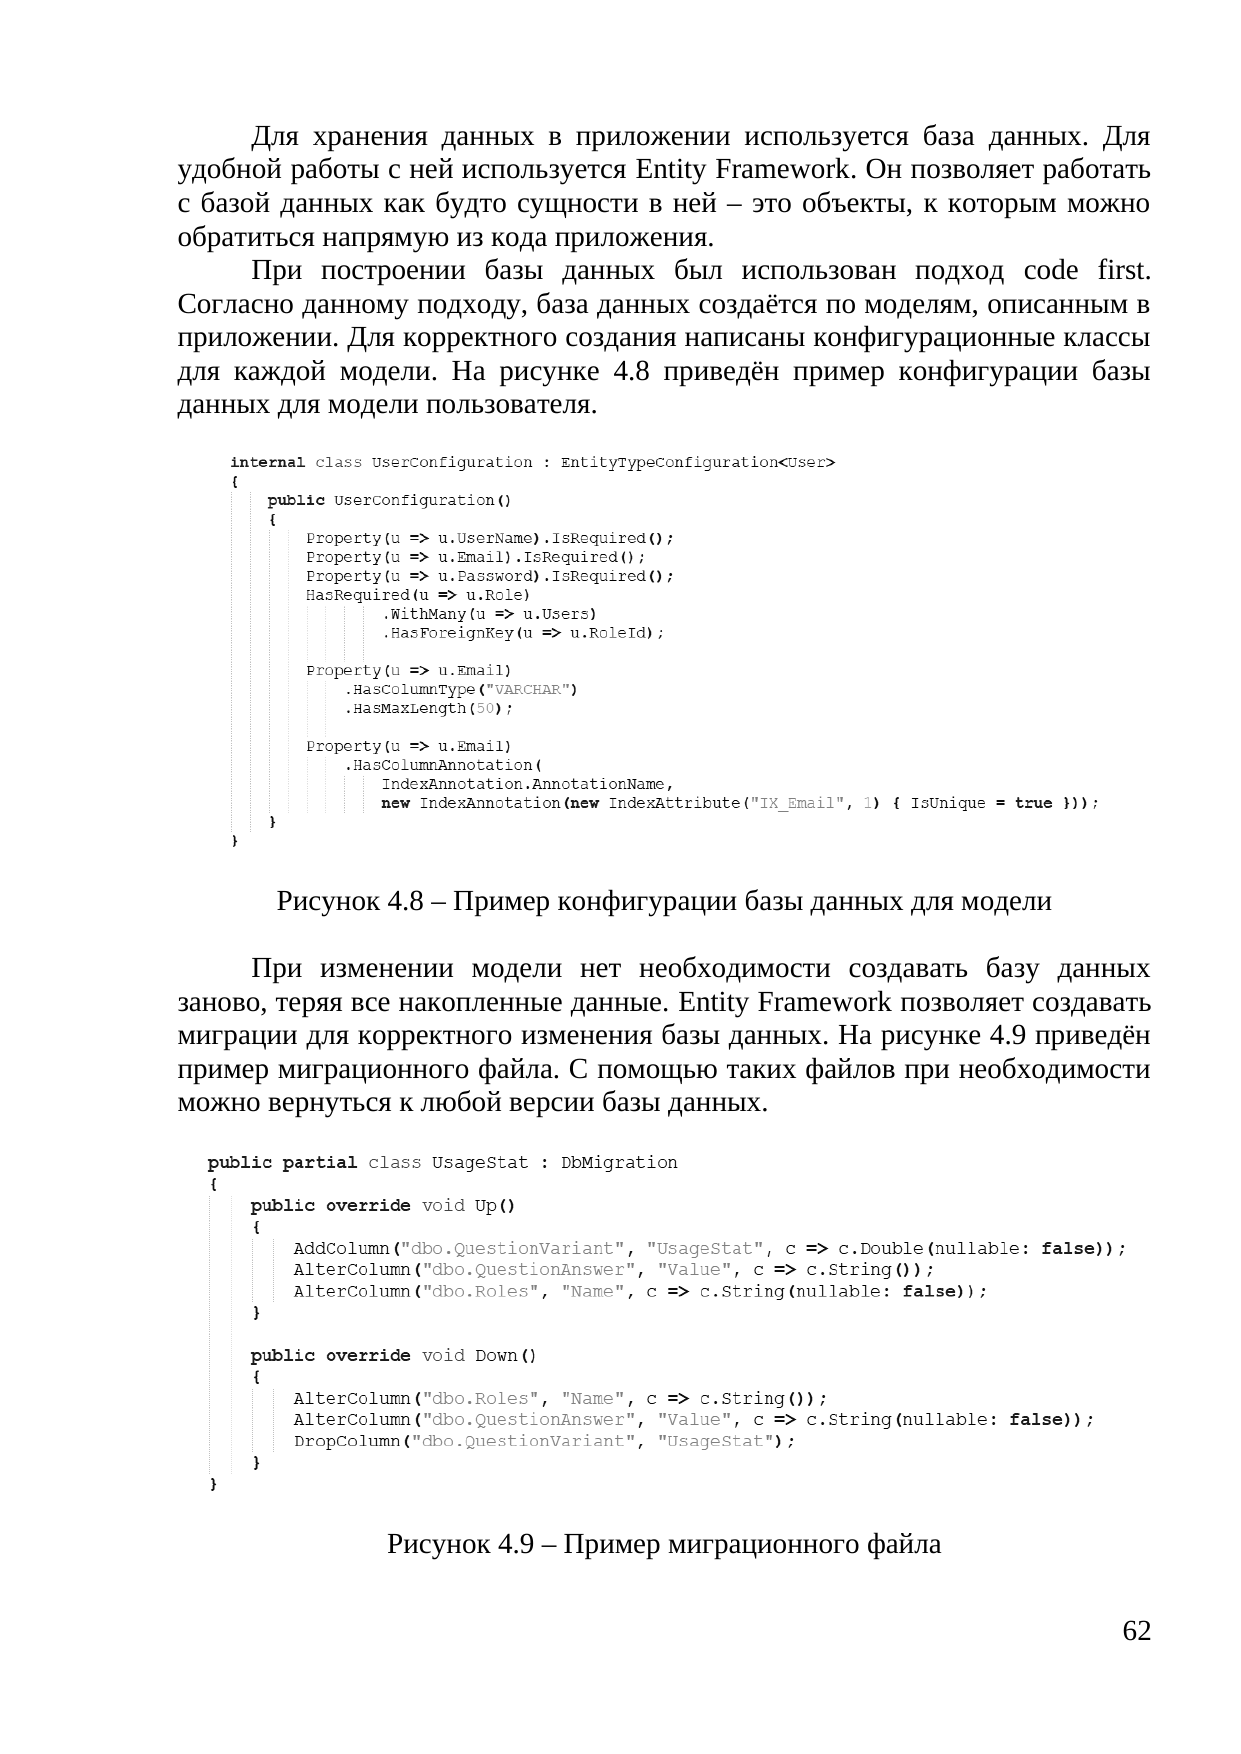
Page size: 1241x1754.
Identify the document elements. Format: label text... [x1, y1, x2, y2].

text При построении базы данных был использован подход code first. Согласно данному подходу, база данных создаётся по моделям, описанным в приложении. Для корректного создания написаны конфигурационные классы для каждой модели. На рисунке 4.8 приведён пример конфигурации базы данных для модели пользователя. [177, 252, 1152, 420]
text При изменении модели нет необходимости создавать базу данных заново, теряя все накопленные данные. Entity Framework позволяет создавать миграции для корректного изменения базы данных. На рисунке 4.9 приведён пример миграционного файла. С помощью таких файлов при необходимости можно вернуться к любой версии базы данных. [177, 950, 1152, 1118]
text Рисунок 4.8 – Пример конфигурации базы данных для модели [177, 883, 1152, 917]
text Для хранения данных в приложении используется база данных. Для удобной работы с ней используется Entity Framework. Он позволяет работать с базой данных как будто сущности в ней – это объекты, к которым можно обратиться напрямую из кода приложения. [177, 118, 1152, 252]
text Рисунок 4.9 – Пример миграционного файла [177, 1526, 1152, 1560]
